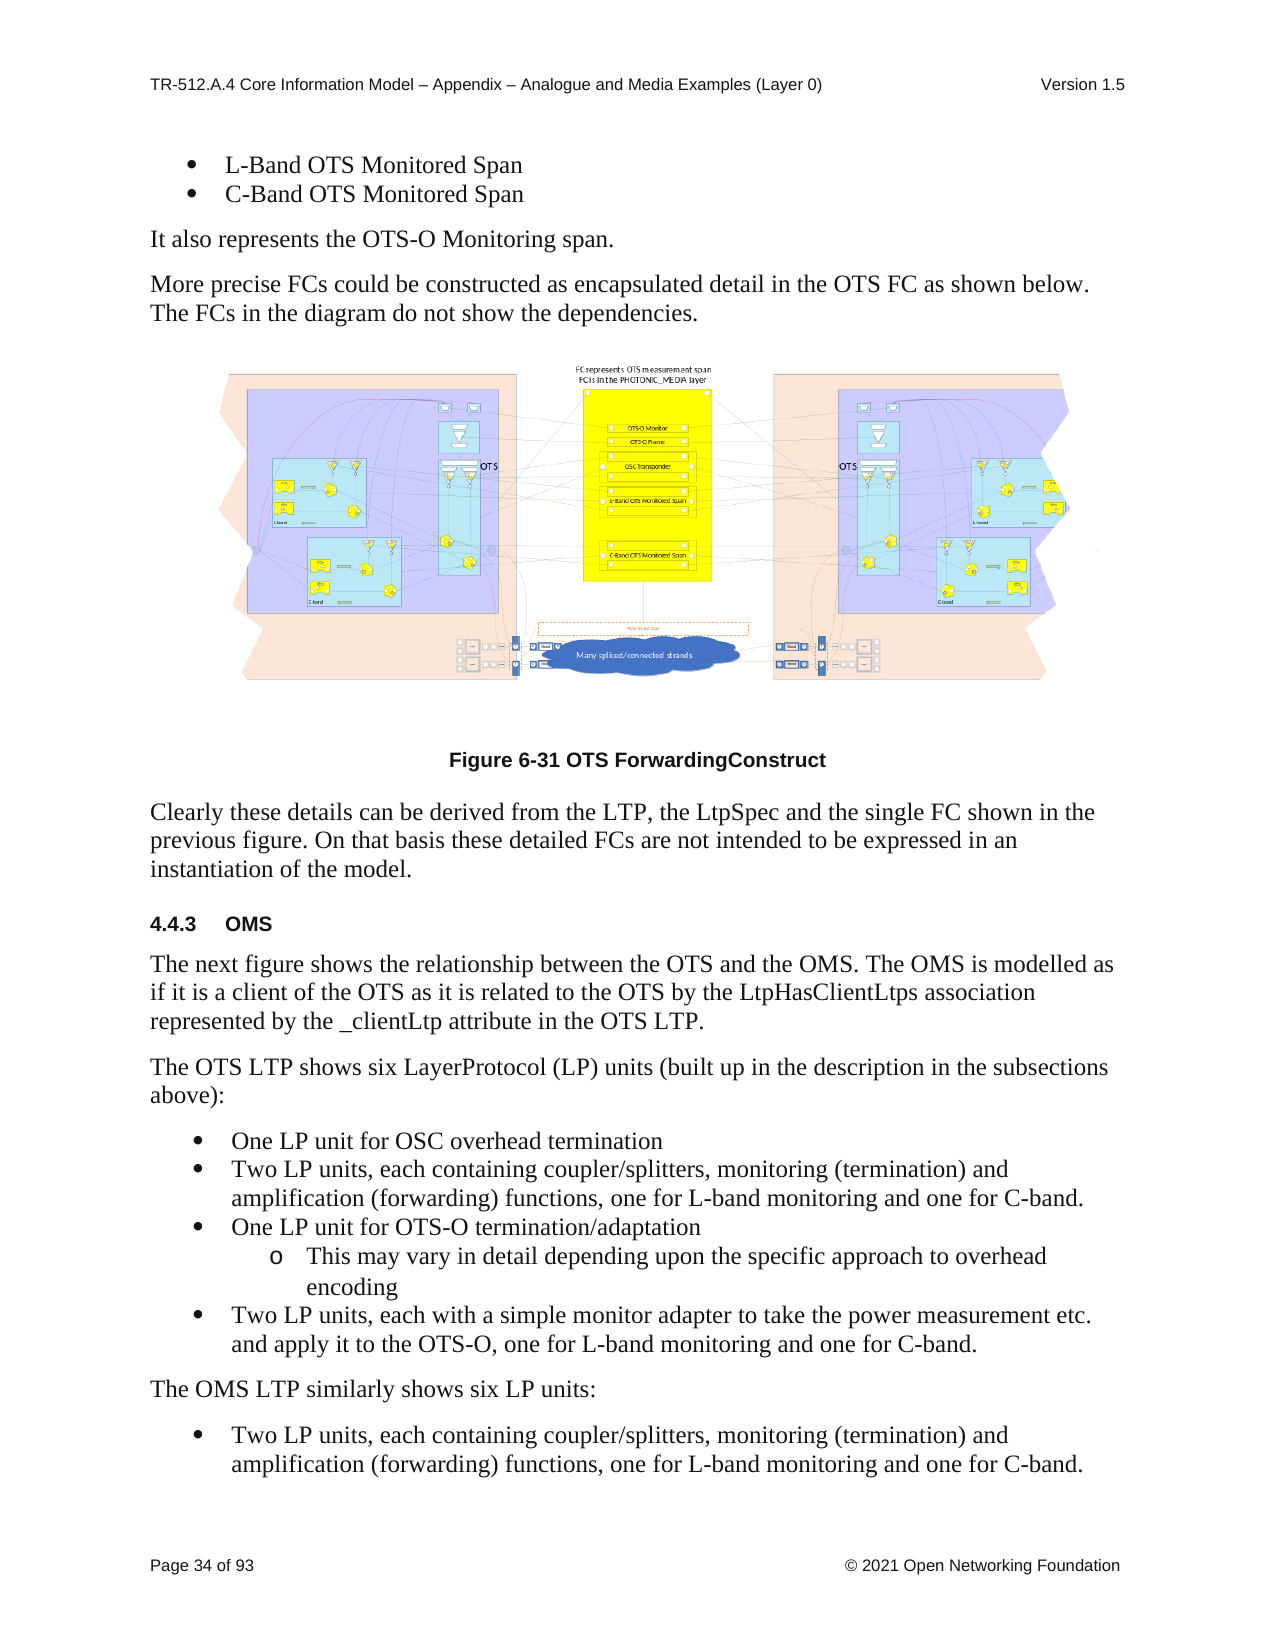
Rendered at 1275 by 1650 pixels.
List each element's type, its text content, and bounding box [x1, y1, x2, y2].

list This may vary in detail depending upon the specific approach to overhead encoding [269, 1241, 1125, 1300]
text Clearly these details can be derived from the LTP, the LtpSpec and the single FC shown in the previous figure. On that basis these detailed FCs are not intended to be expressed in an instantiation of the model. [150, 797, 1125, 883]
text The OTS LTP shows six LayerProtocol (LP) units (built up in the description in the subsections above): [150, 1052, 1125, 1109]
list One LP unit for OSC overhead termination [194, 1126, 1125, 1154]
text It also represents the OTS-O Monitoring span. [150, 224, 1125, 253]
list One LP unit for OTS-O termination/adaptation [194, 1212, 1125, 1241]
subtitle OMS [150, 912, 1125, 936]
list Two LP units, each containing coupler/splitters, monitoring (termination) and amplification (forwarding) functions, one for L-band monitoring and one for C-band. [194, 1420, 1125, 1477]
list C-Band OTS Monitored Span [187, 179, 1125, 207]
text The next figure shows the relationship between the OTS and the OMS. The OMS is modelled as if it is a client of the OTS as it is related to the OTS by the LtpHasClientLtps association represented by the _clientLtp attribute in the OTS LTP. [150, 949, 1125, 1035]
list Two LP units, each with a simple monitor adapter to take the power measurement etc. and apply it to the OTS-O, one for L-band monitoring and one for C-band. [194, 1300, 1125, 1358]
text More precise FCs could be constructed as encapsulated detail in the OTS FC as shown below. The FCs in the diagram do not show the dependencies. [150, 269, 1125, 327]
text The OMS LTP similarly shows six LP units: [150, 1374, 1125, 1403]
list Two LP units, each containing coupler/splitters, monitoring (termination) and amplification (forwarding) functions, one for L-band monitoring and one for C-band. [194, 1154, 1125, 1212]
list L-Band OTS Monitored Span [187, 150, 1125, 179]
